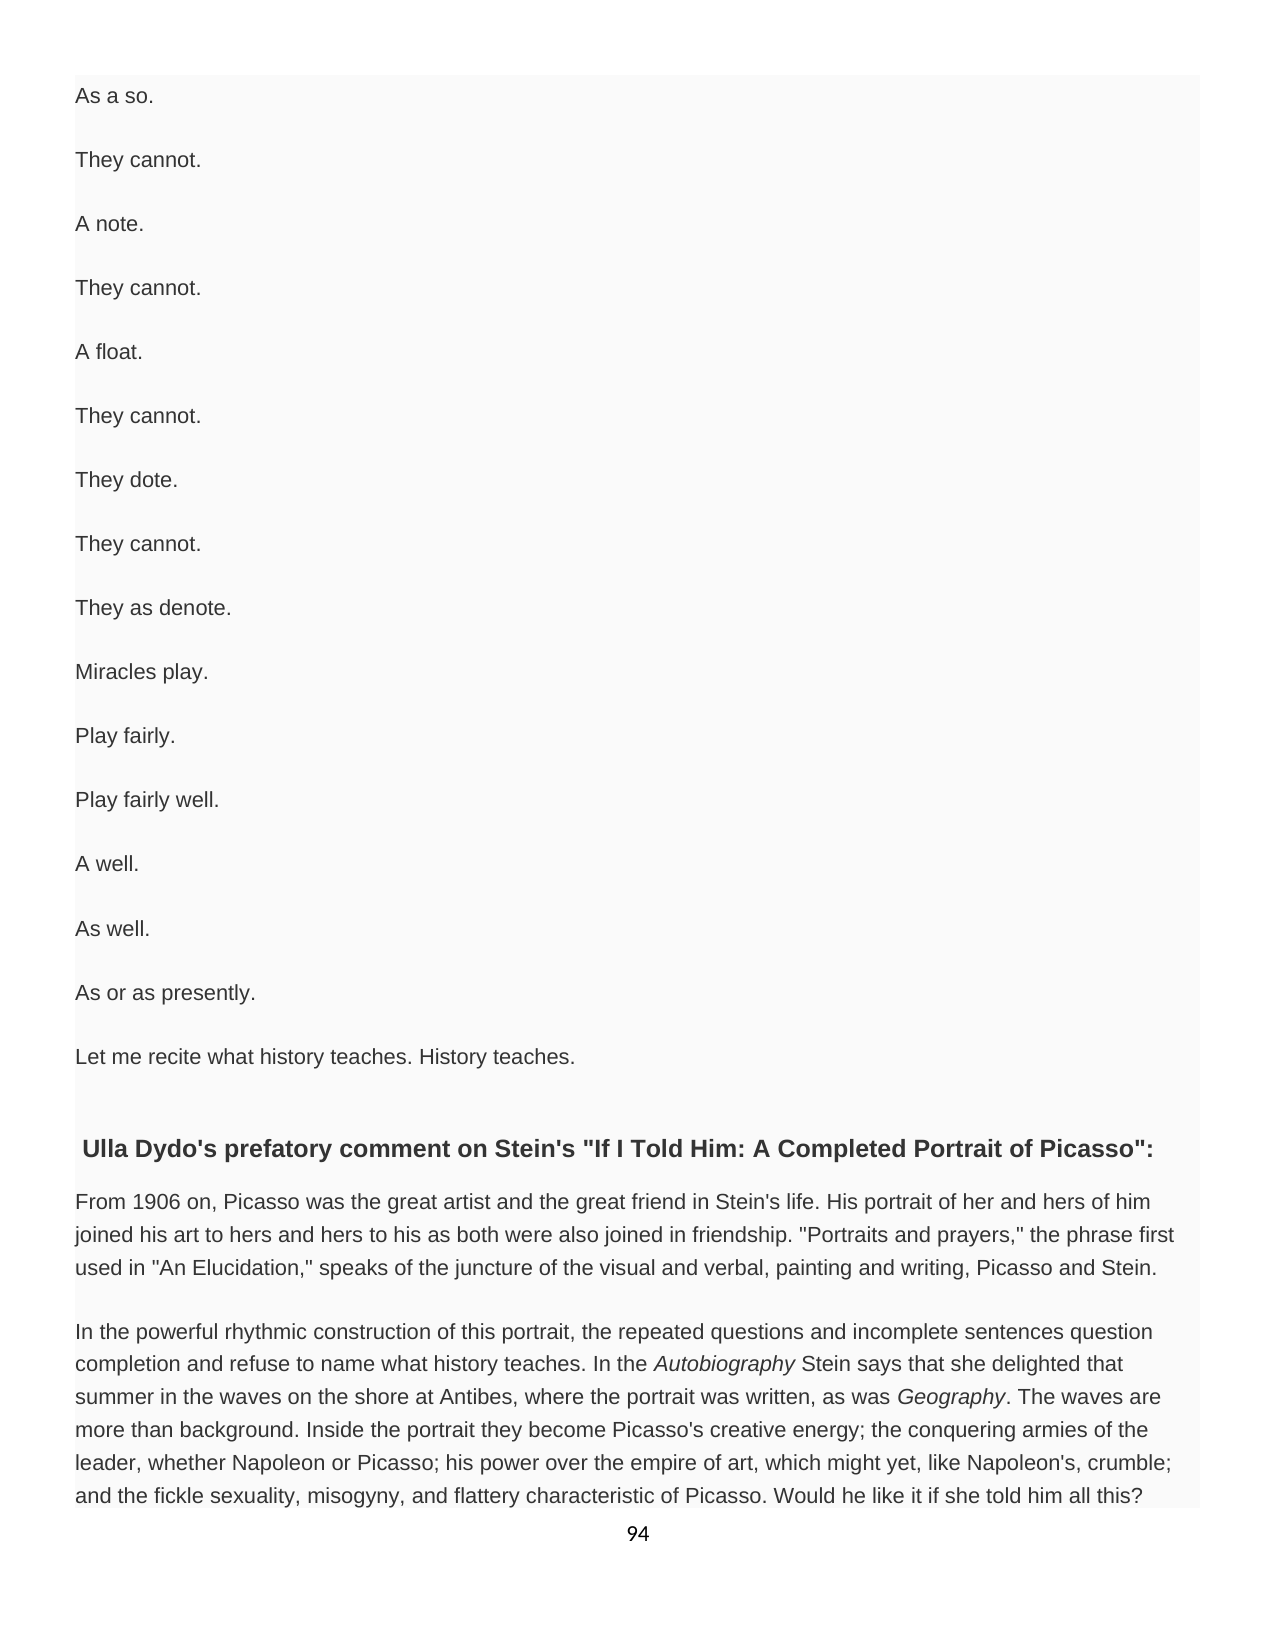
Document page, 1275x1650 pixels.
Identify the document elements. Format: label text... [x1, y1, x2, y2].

text Miracles play. [75, 652, 1200, 684]
text Play fairly. [75, 716, 1200, 748]
text A float. [75, 331, 1200, 364]
text They as denote. [75, 587, 1200, 620]
text As well. [75, 908, 1200, 941]
text Let me recite what history teaches. History teaches. [75, 1036, 1200, 1069]
text Play fairly well. [75, 780, 1200, 812]
text A note. [75, 203, 1200, 236]
text They cannot. [75, 139, 1200, 172]
subtitle Ulla Dydo's prefatory comment on Stein's "If I Told Him: A Completed Portrait of Picasso": [75, 1125, 1200, 1162]
text A well. [75, 844, 1200, 877]
text They cannot. [75, 267, 1200, 300]
text They cannot. [75, 395, 1200, 428]
text They cannot. [75, 523, 1200, 556]
text They dote. [75, 459, 1200, 492]
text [75, 1311, 1200, 1508]
text As a so. [75, 75, 1200, 108]
text From 1906 on, Picasso was the great artist and the great friend in Stein's life. His portrait of her and hers of him joined his art to hers and hers to his as both were also joined in friendship. "Portraits and prayers," the phrase first used in "An Elucidation," speaks of the juncture of the visual and verbal, painting and writing, Picasso and Stein. [75, 1181, 1200, 1280]
text As or as presently. [75, 972, 1200, 1005]
